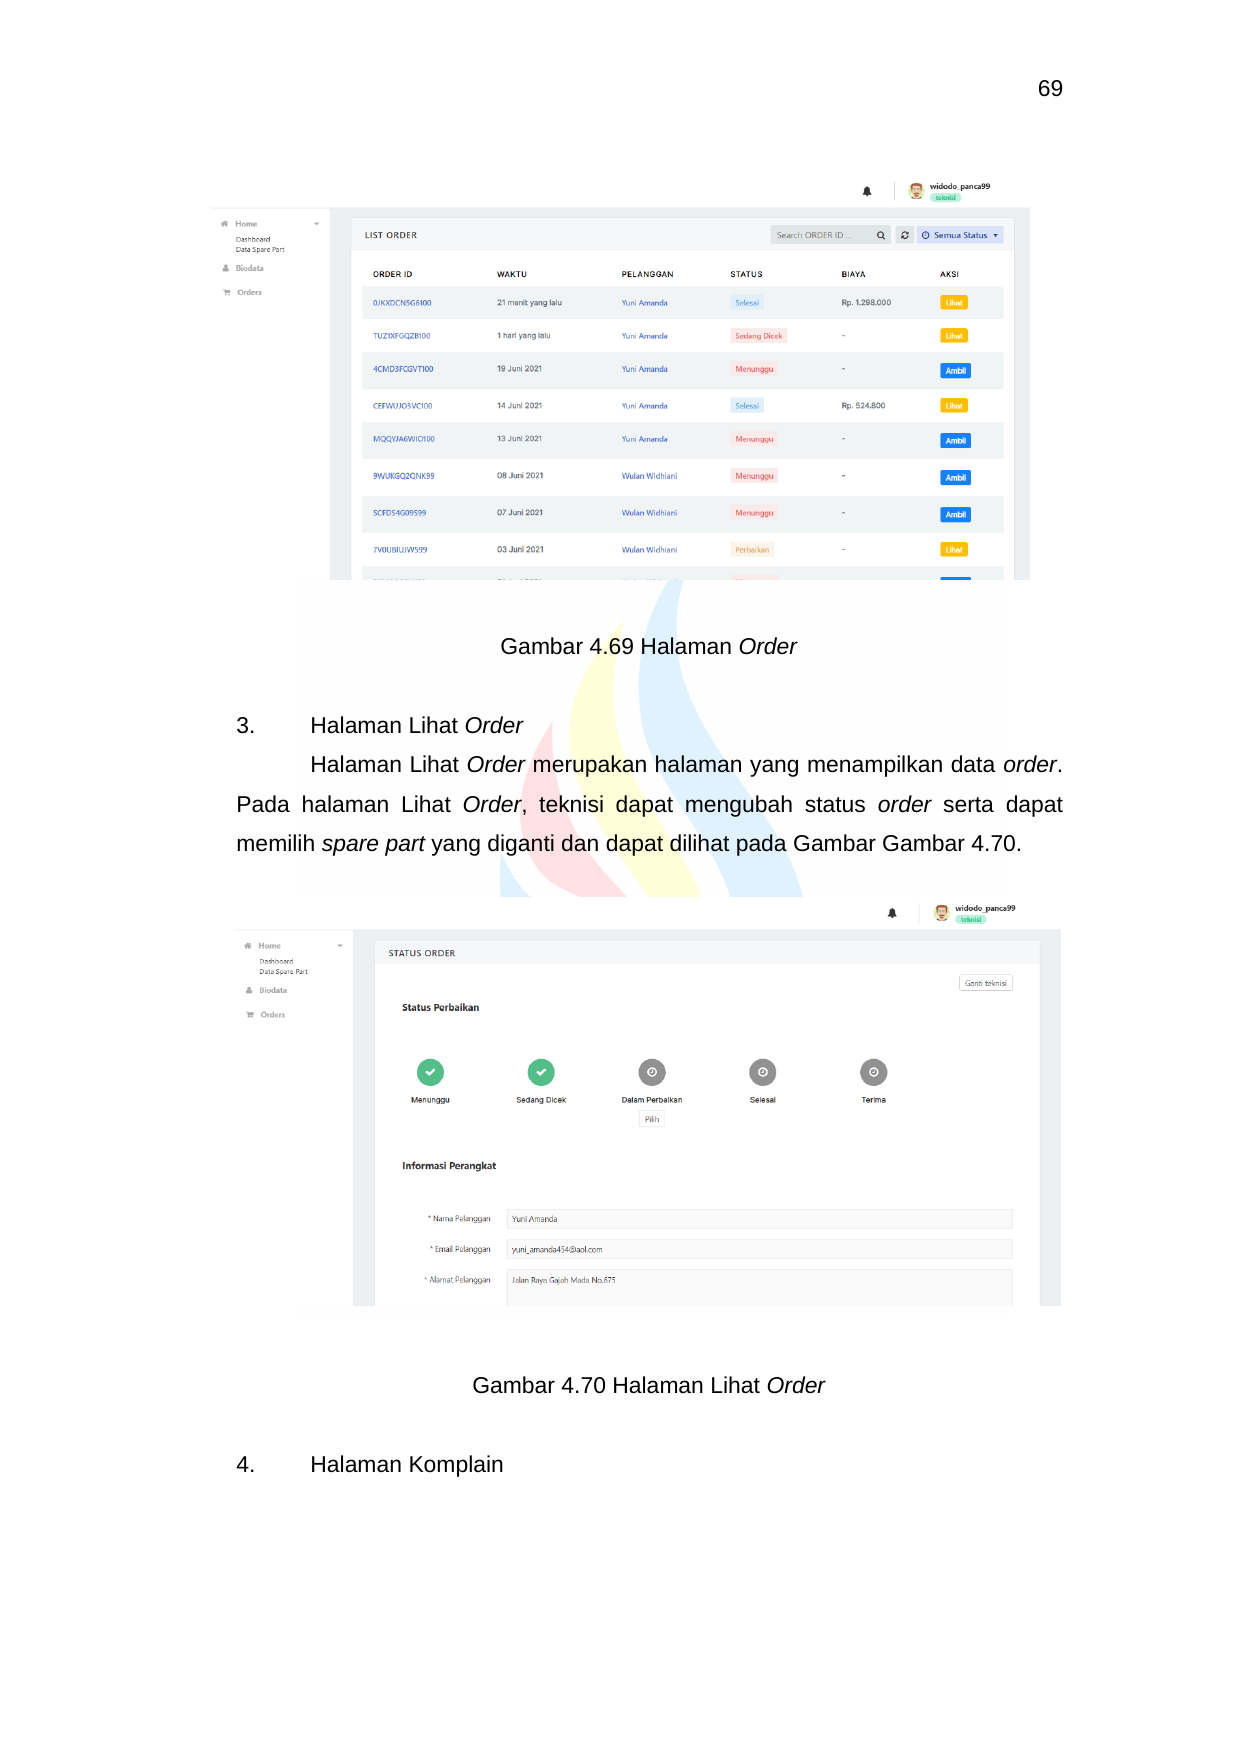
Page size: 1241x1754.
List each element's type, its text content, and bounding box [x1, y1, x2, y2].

list Halaman Lihat Order [236, 712, 1063, 738]
picture [210, 177, 1030, 580]
list Halaman Komplain [236, 1451, 1063, 1477]
text Gambar 4.69 Halaman Order [236, 633, 1063, 659]
list Halaman Lihat Order merupakan halaman yang menampilkan data order. Pada halaman Lihat Order, teknisi dapat mengubah status order serta dapat memilih spare part yang diganti dan dapat dilihat pada Gambar Gambar 4.70. [236, 751, 1063, 856]
picture [235, 897, 1061, 1306]
text Gambar 4.70 Halaman Lihat Order [236, 1372, 1063, 1398]
